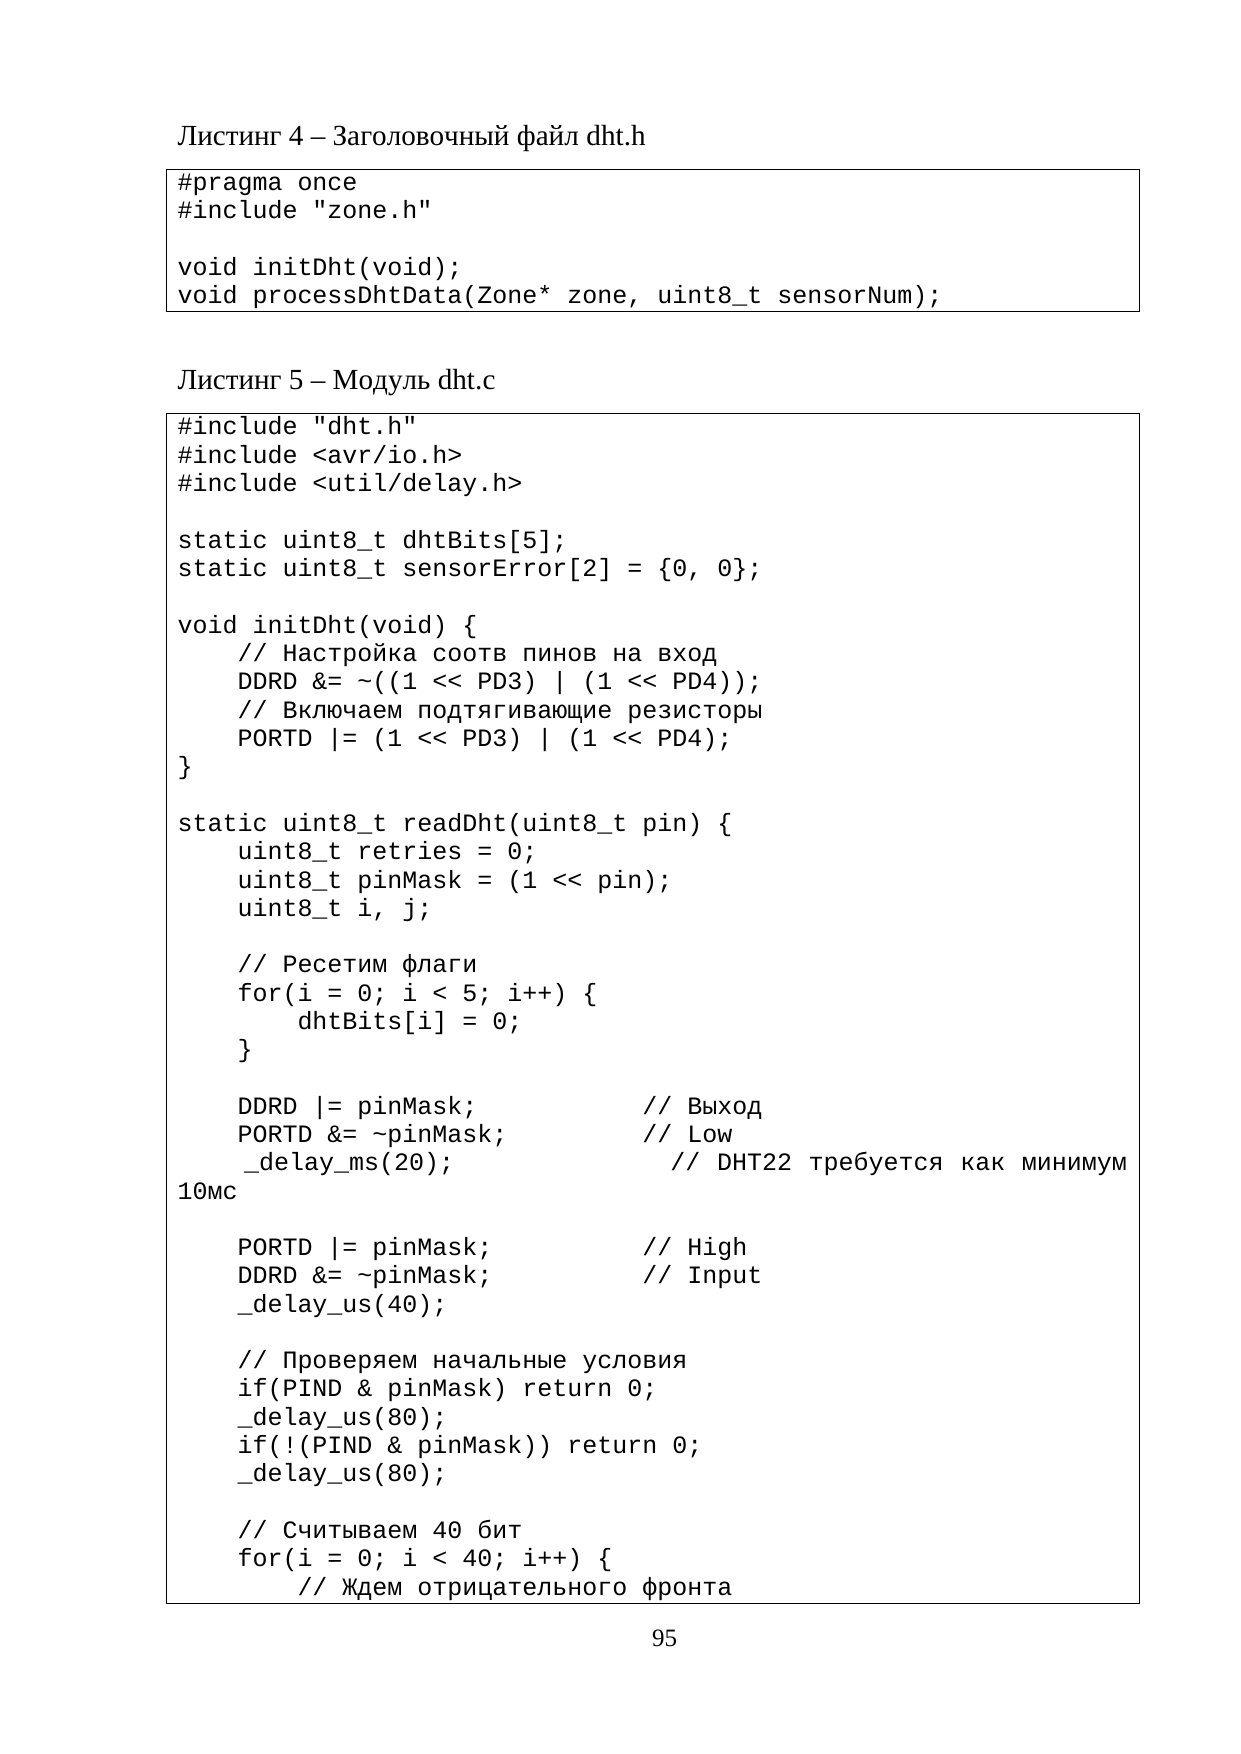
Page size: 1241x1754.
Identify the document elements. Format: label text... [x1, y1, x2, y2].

text Листинг 4 – Заголовочный файл dht.h [177, 118, 1152, 152]
text Листинг 5 – Модуль dht.c [177, 362, 1152, 396]
table_header #pragma once #include "zone.h" void initDht(void); void processDhtData(Zone* zone, uint8_t sensorNum); [167, 170, 1139, 311]
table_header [167, 414, 1139, 1603]
